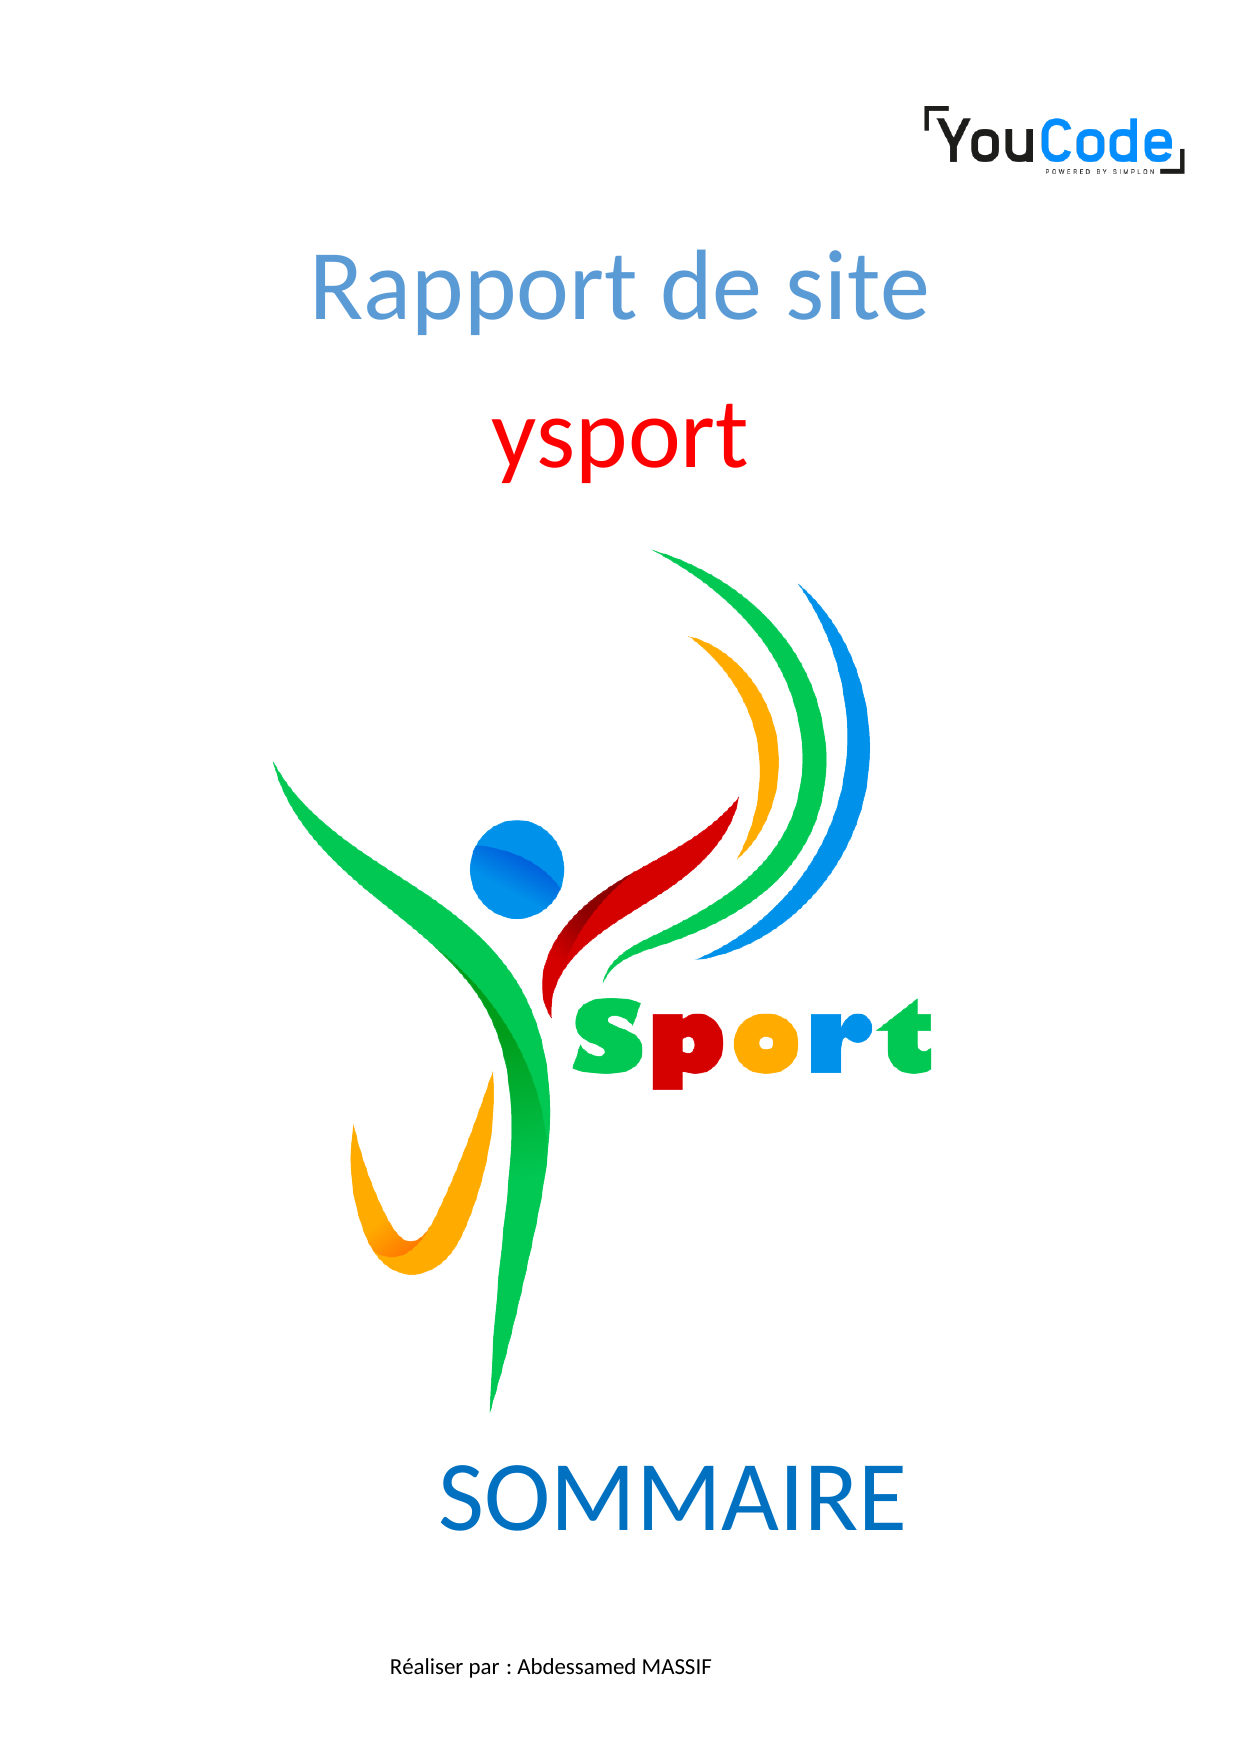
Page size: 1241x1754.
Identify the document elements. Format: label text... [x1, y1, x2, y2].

text ysport [148, 371, 1093, 493]
text SOMMAIRE [254, 1433, 1093, 1555]
text Rapport de site [148, 222, 1093, 344]
picture [915, 102, 1194, 176]
picture [253, 549, 972, 1414]
